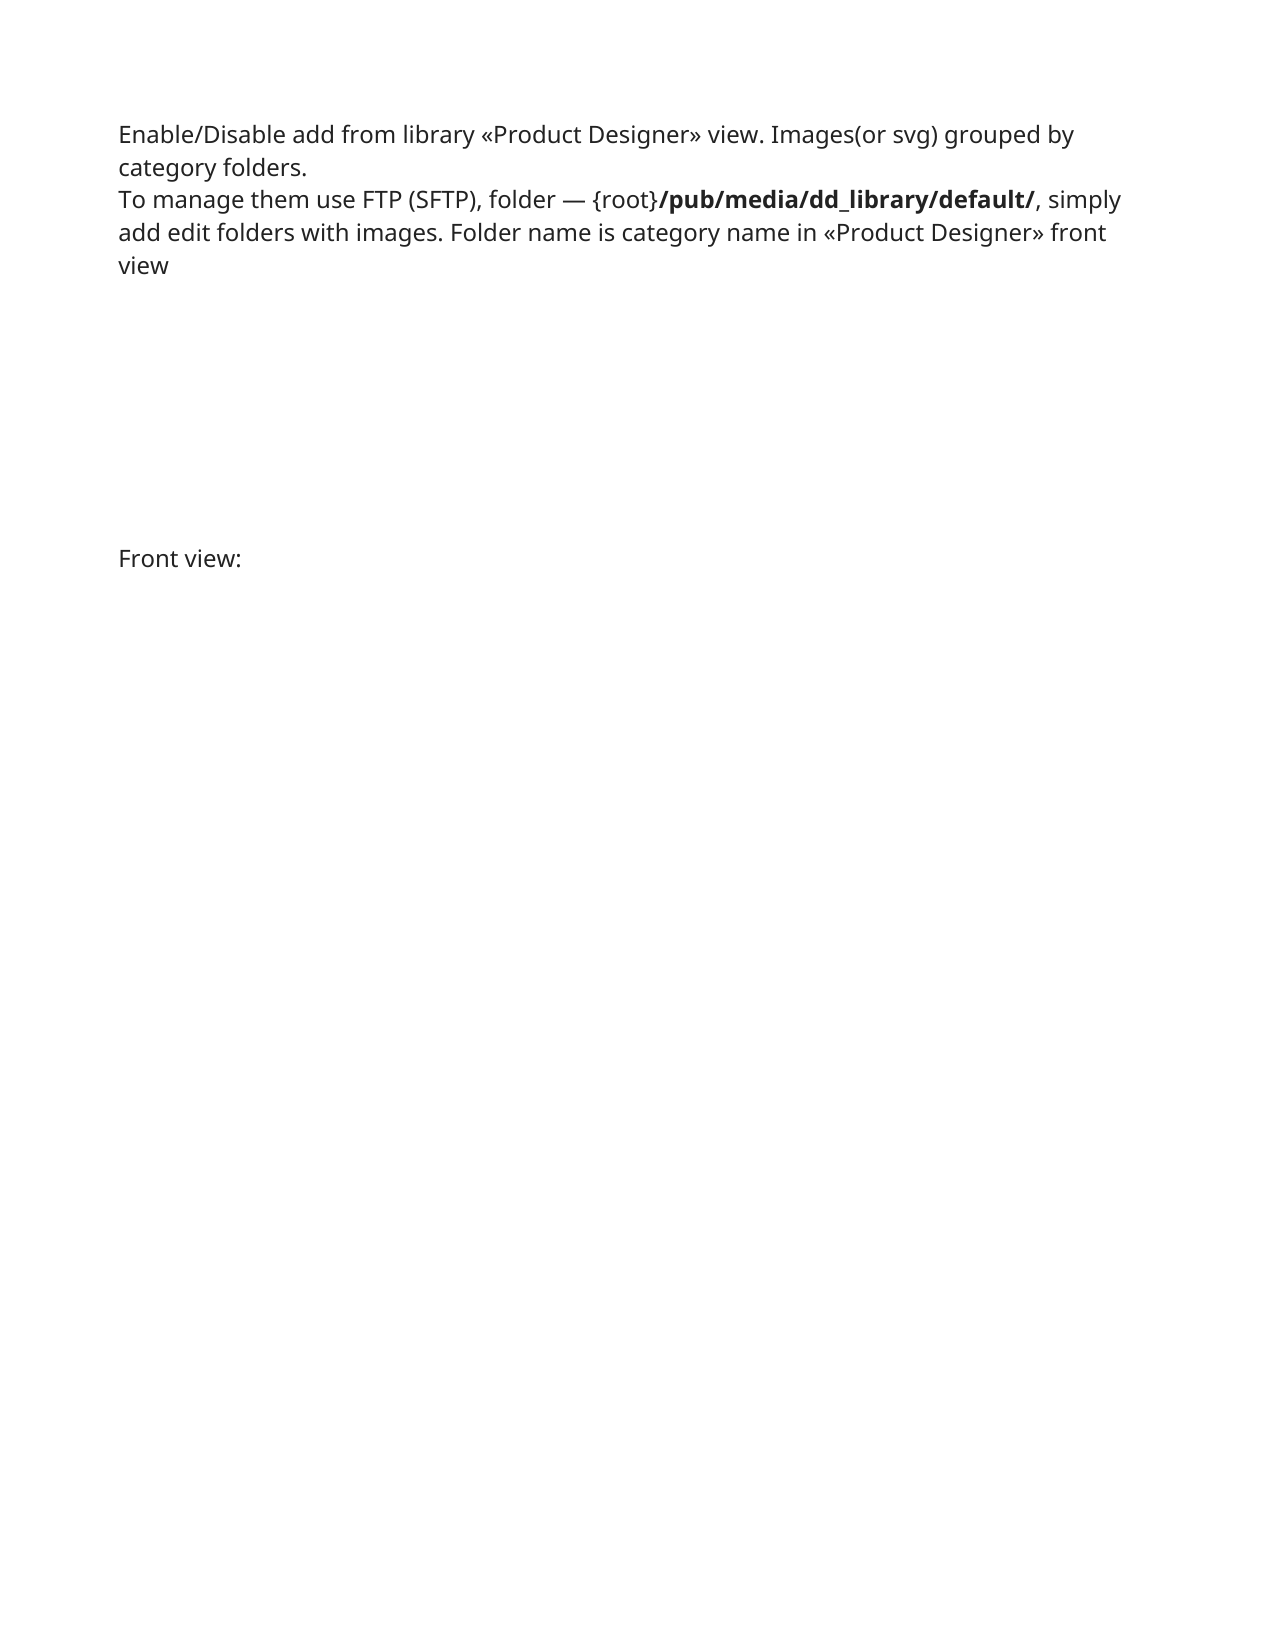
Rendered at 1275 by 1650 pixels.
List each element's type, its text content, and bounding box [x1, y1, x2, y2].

text Enable/Disable add from library «Product Designer» view. Images(or svg) grouped by category folders. [118, 118, 1157, 183]
text Front view: [118, 542, 1157, 574]
text To manage them use FTP (SFTP), folder — {root}/pub/media/dd_library/default/, simply add edit folders with images. Folder name is category name in «Product Designer» front view [118, 183, 1157, 281]
